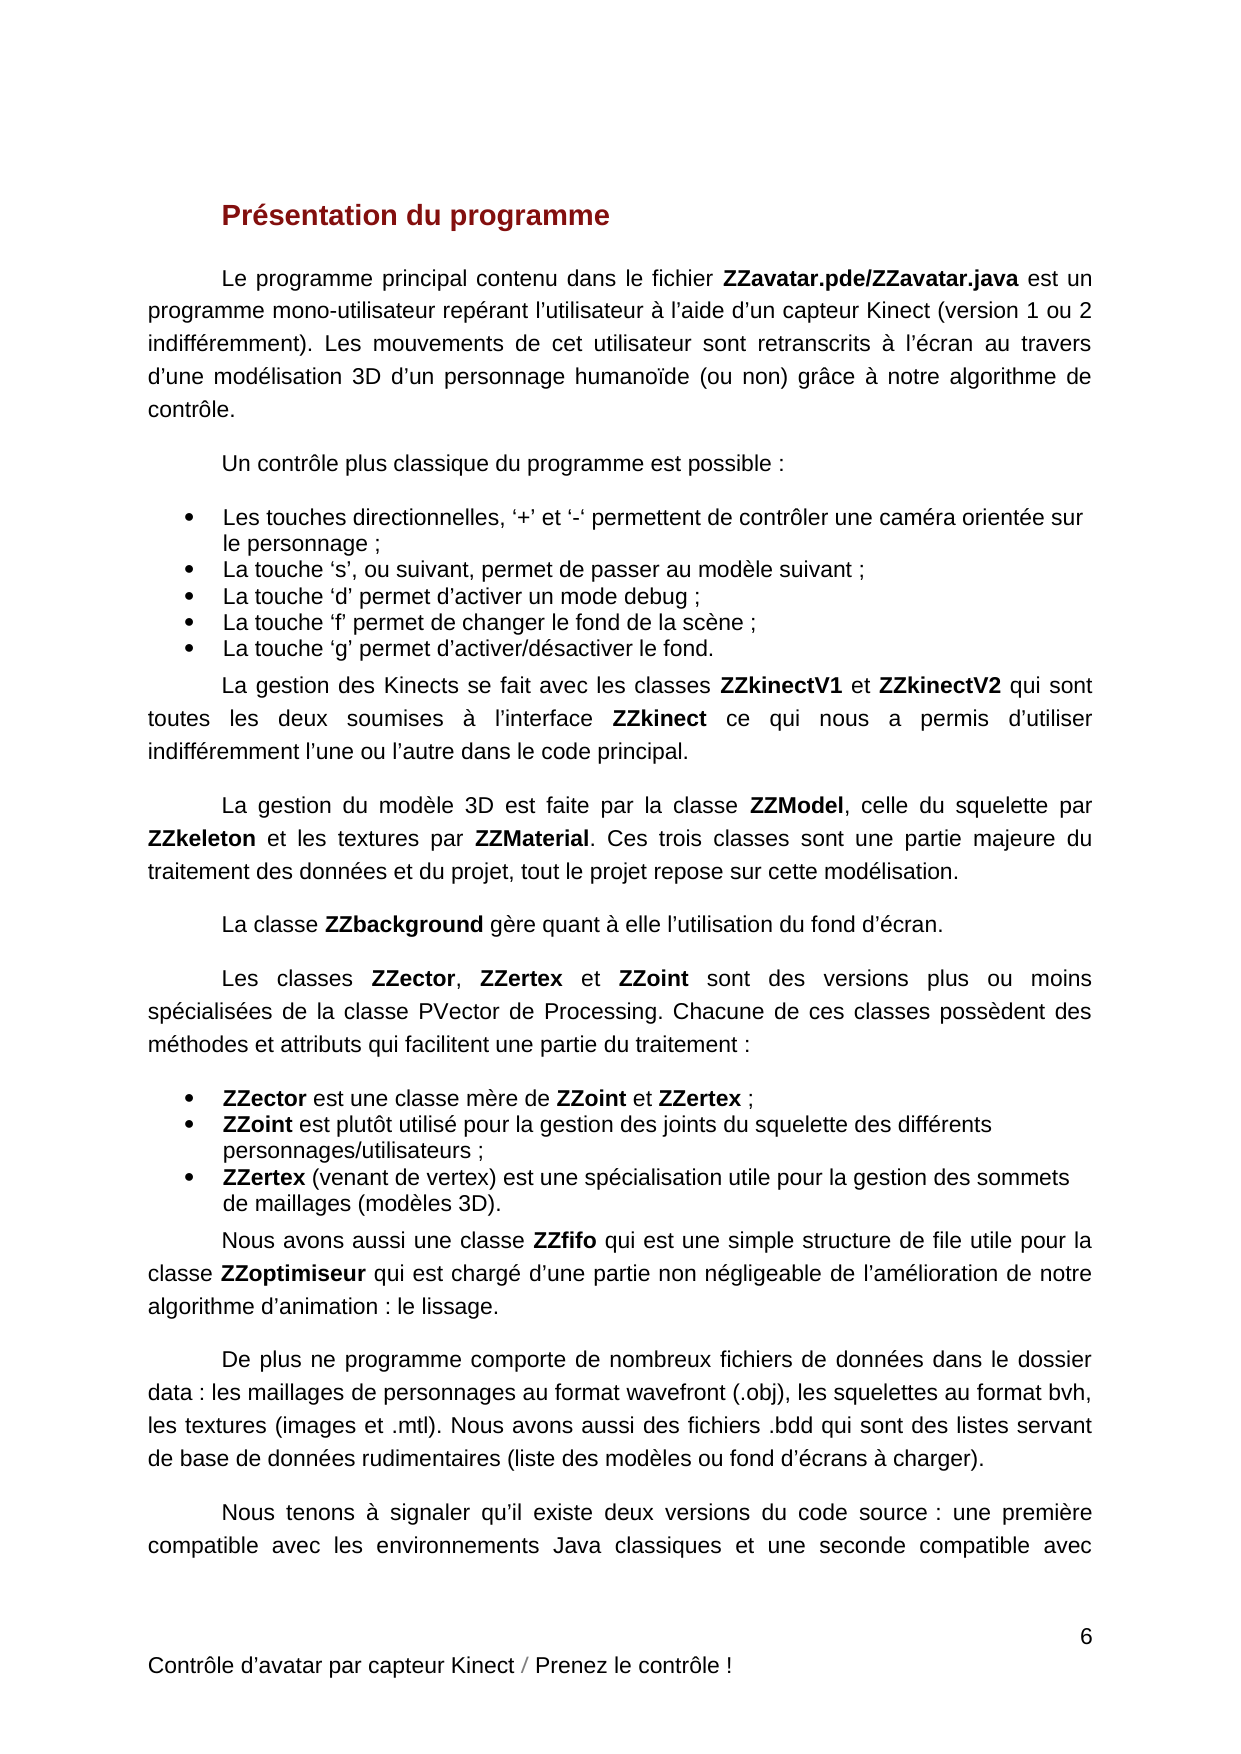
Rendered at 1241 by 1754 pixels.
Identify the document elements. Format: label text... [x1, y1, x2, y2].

text La gestion du modèle 3D est faite par la classe ZZModel, celle du squelette par ZZkeleton et les textures par ZZMaterial. Ces trois classes sont une partie majeure du traitement des données et du projet, tout le projet repose sur cette modélisation. [148, 792, 1093, 884]
list ZZoint est plutôt utilisé pour la gestion des joints du squelette des différents personnages/utilisateurs ; [185, 1111, 1093, 1164]
list Les touches directionnelles, ‘+’ et ‘-‘ permettent de contrôler une caméra orientée sur le personnage ; [185, 504, 1093, 556]
list La touche ‘s’, ou suivant, permet de passer au modèle suivant ; [185, 556, 1093, 583]
text Le programme principal contenu dans le fichier ZZavatar.pde/ZZavatar.java est un programme mono-utilisateur repérant l’utilisateur à l’aide d’un capteur Kinect (version 1 ou 2 indifféremment). Les mouvements de cet utilisateur sont retranscrits à l’écran au travers d’une modélisation 3D d’un personnage humanoïde (ou non) grâce à notre algorithme de contrôle. [148, 264, 1093, 422]
text La classe ZZbackground gère quant à elle l’utilisation du fond d’écran. [148, 911, 1093, 938]
text La gestion des Kinects se fait avec les classes ZZkinectV1 et ZZkinectV2 qui sont toutes les deux soumises à l’interface ZZkinect ce qui nous a permis d’utiliser indifféremment l’une ou l’autre dans le code principal. [148, 672, 1093, 764]
list La touche ‘f’ permet de changer le fond de la scène ; [185, 609, 1093, 635]
list La touche ‘g’ permet d’activer/désactiver le fond. [185, 635, 1093, 662]
list ZZertex (venant de vertex) est une spécialisation utile pour la gestion des sommets de maillages (modèles 3D). [185, 1164, 1093, 1216]
text Un contrôle plus classique du programme est possible : [148, 450, 1093, 476]
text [148, 1499, 1093, 1558]
subtitle Présentation du programme [148, 198, 1093, 231]
list La touche ‘d’ permet d’activer un mode debug ; [185, 583, 1093, 609]
text Nous avons aussi une classe ZZfifo qui est une simple structure de file utile pour la classe ZZoptimiseur qui est chargé d’une partie non négligeable de l’amélioration de notre algorithme d’animation : le lissage. [148, 1227, 1093, 1319]
list ZZector est une classe mère de ZZoint et ZZertex ; [185, 1085, 1093, 1111]
text Les classes ZZector, ZZertex et ZZoint sont des versions plus ou moins spécialisées de la classe PVector de Processing. Chacune de ces classes possèdent des méthodes et attributs qui facilitent une partie du traitement : [148, 965, 1093, 1057]
text De plus ne programme comporte de nombreux fichiers de données dans le dossier data : les maillages de personnages au format wavefront (.obj), les squelettes au format bvh, les textures (images et .mtl). Nous avons aussi des fichiers .bdd qui sont des listes servant de base de données rudimentaires (liste des modèles ou fond d’écrans à charger). [148, 1346, 1093, 1472]
